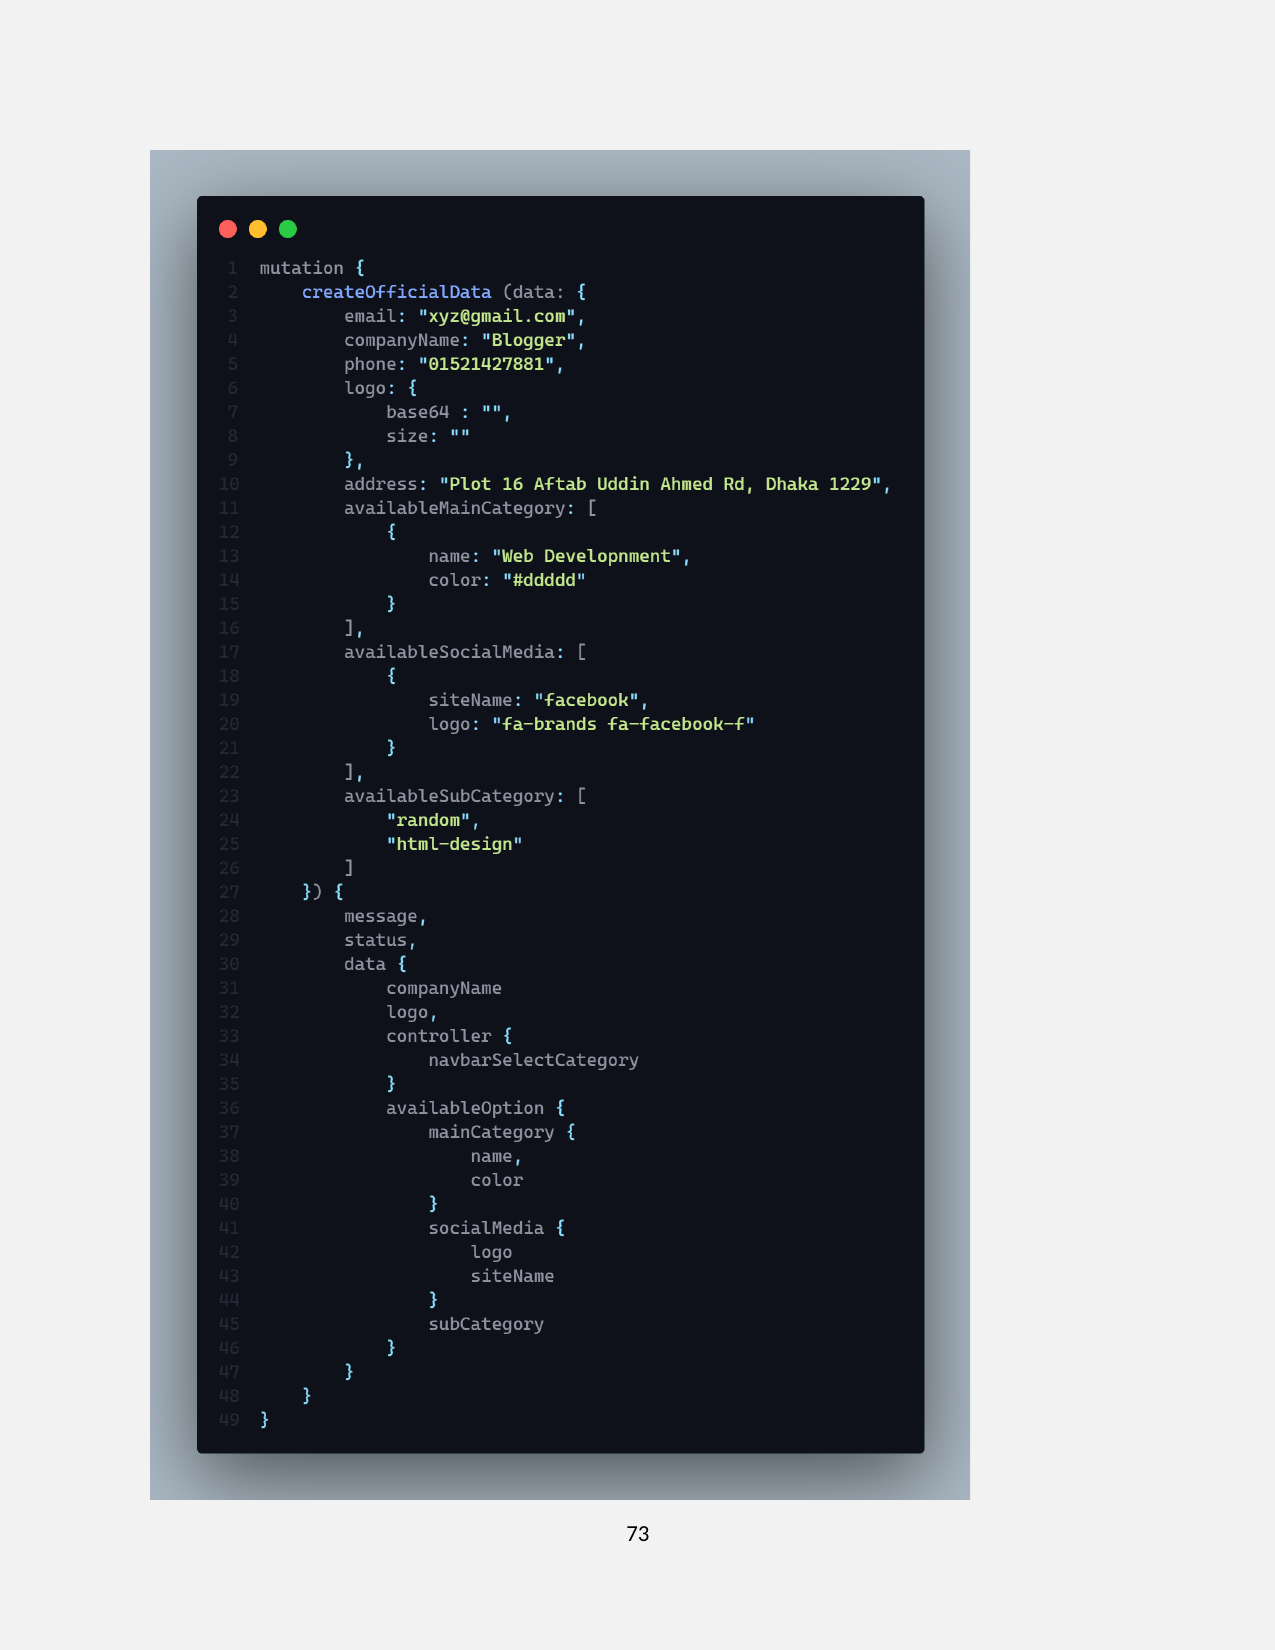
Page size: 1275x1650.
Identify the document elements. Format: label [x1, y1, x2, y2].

picture [150, 150, 971, 1500]
